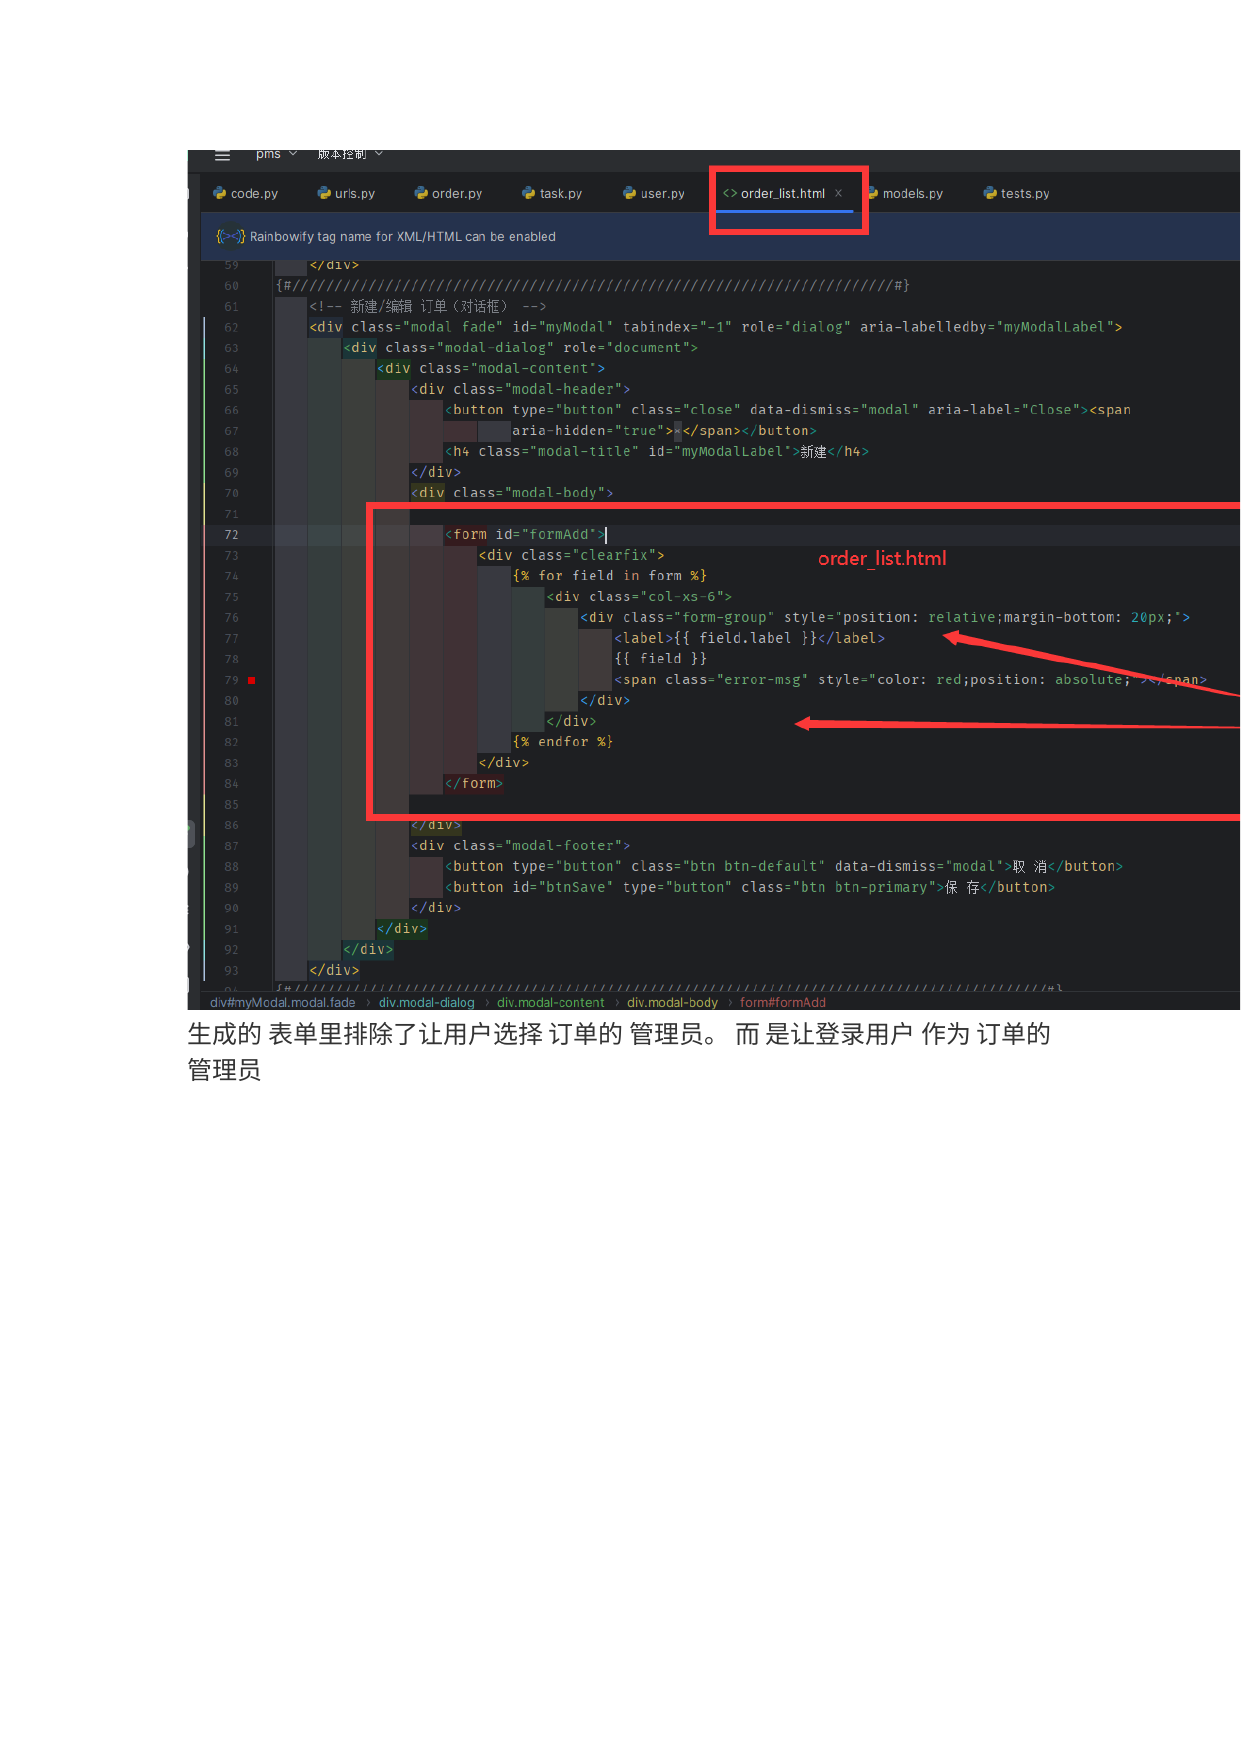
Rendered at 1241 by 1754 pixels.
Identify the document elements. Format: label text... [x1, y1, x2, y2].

picture [187, 150, 1241, 1010]
text 生成的 表单里排除了让用户选择 订单的 管理员。 而 是让登录用户 作为 订单的管理员 [187, 1014, 1053, 1087]
